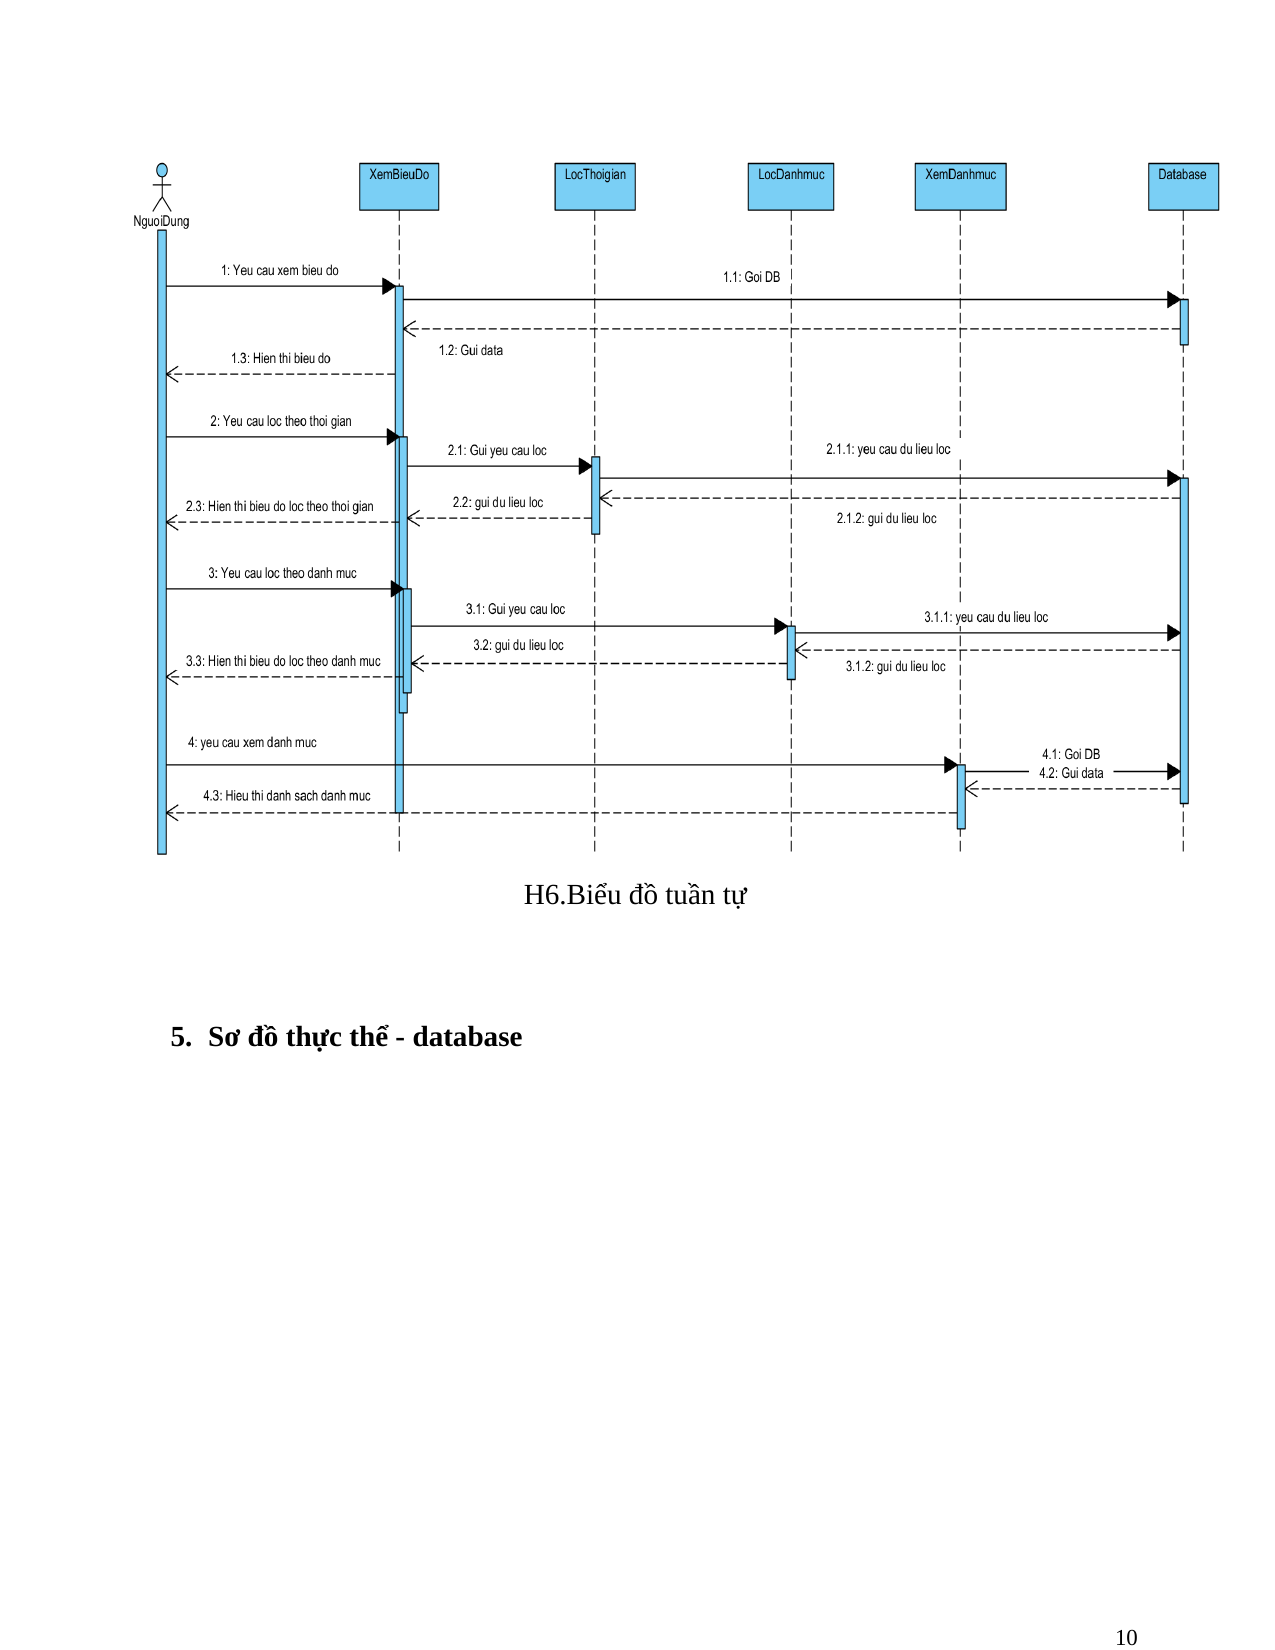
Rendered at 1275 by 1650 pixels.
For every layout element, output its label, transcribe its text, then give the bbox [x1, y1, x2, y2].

picture [132, 143, 1231, 878]
subtitle Sơ đồ thực thể - database [170, 1019, 1137, 1052]
text H6.Biểu đồ tuần tự [133, 878, 1137, 911]
